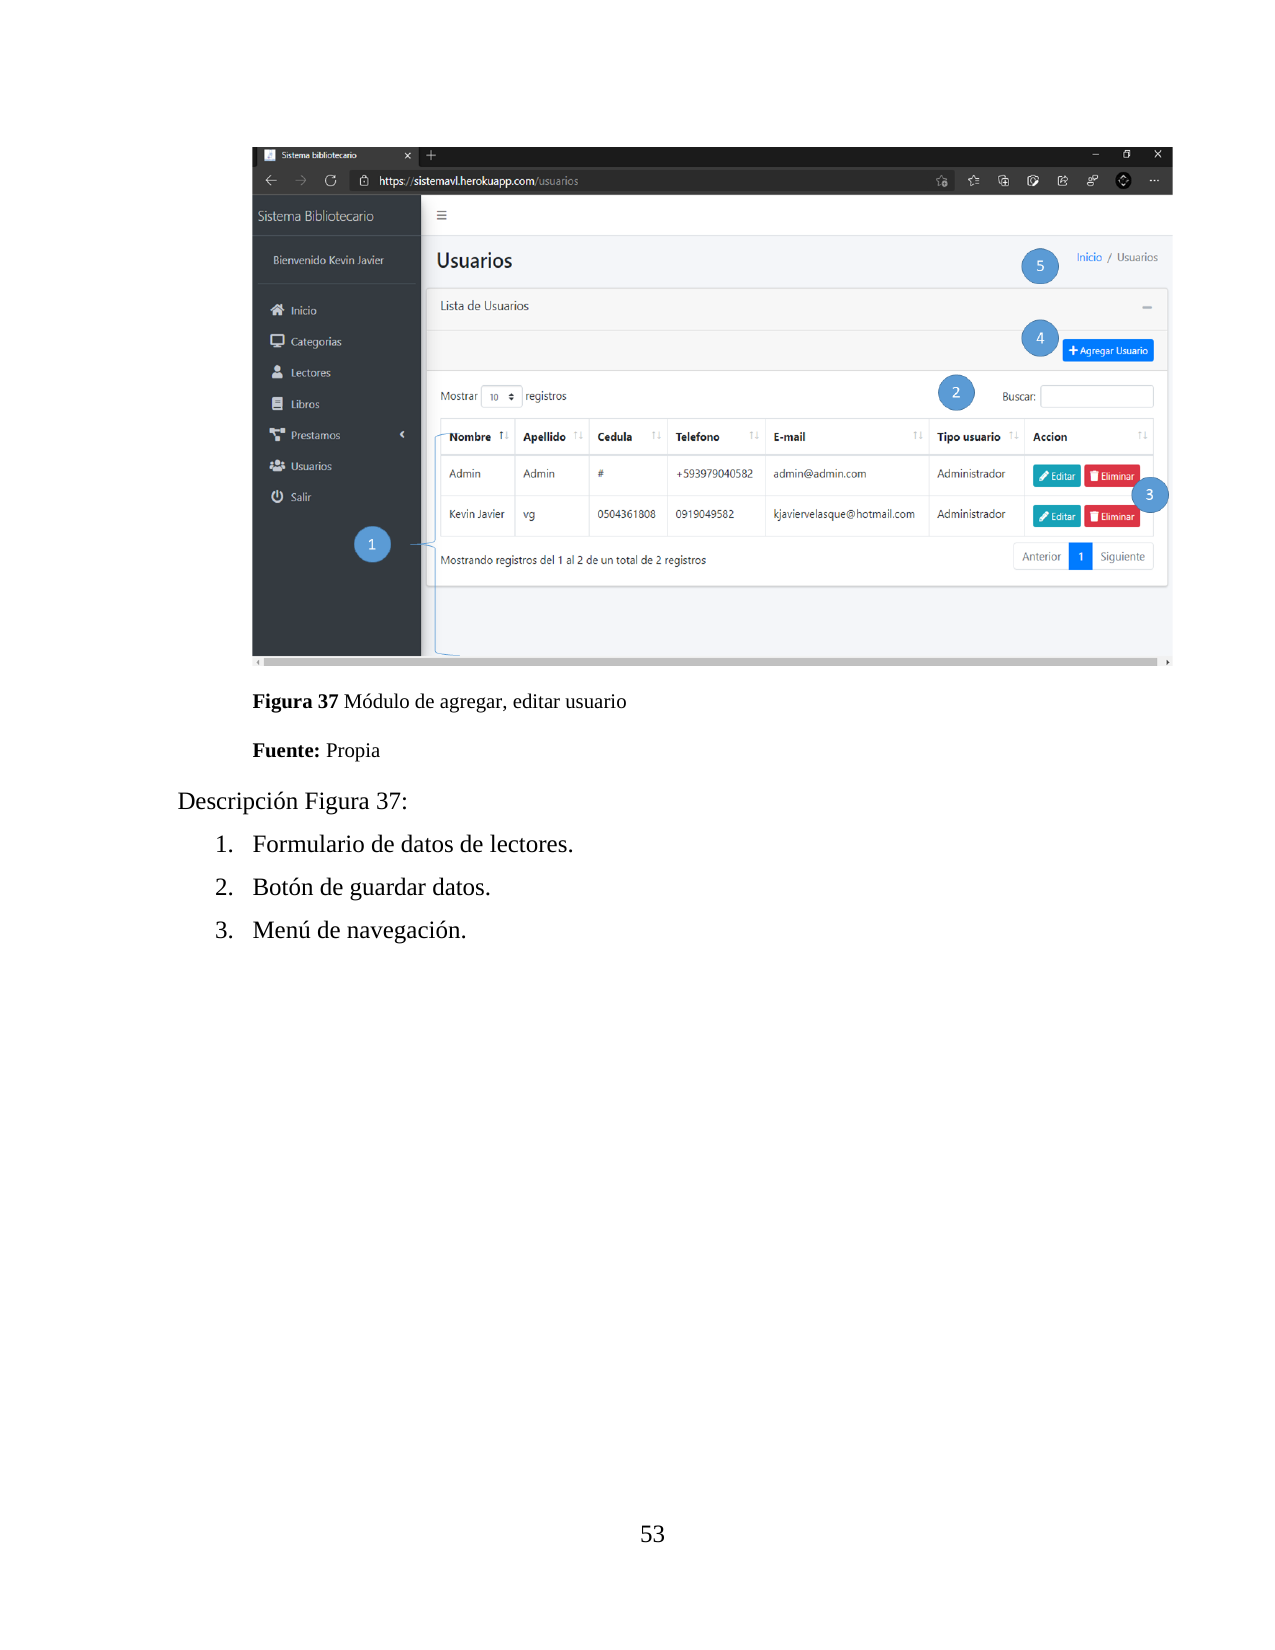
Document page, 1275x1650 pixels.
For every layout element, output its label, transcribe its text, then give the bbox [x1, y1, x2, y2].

list Botón de guardar datos. [215, 872, 1098, 901]
list Formulario de datos de lectores. [215, 829, 1098, 858]
picture [252, 147, 1173, 666]
text Descripción Figura 37: [177, 786, 1098, 814]
list Menú de navegación. [215, 915, 1098, 944]
text Figura 37 Módulo de agregar, editar usuario [252, 689, 1098, 713]
text Fuente: Propia [252, 738, 1098, 762]
